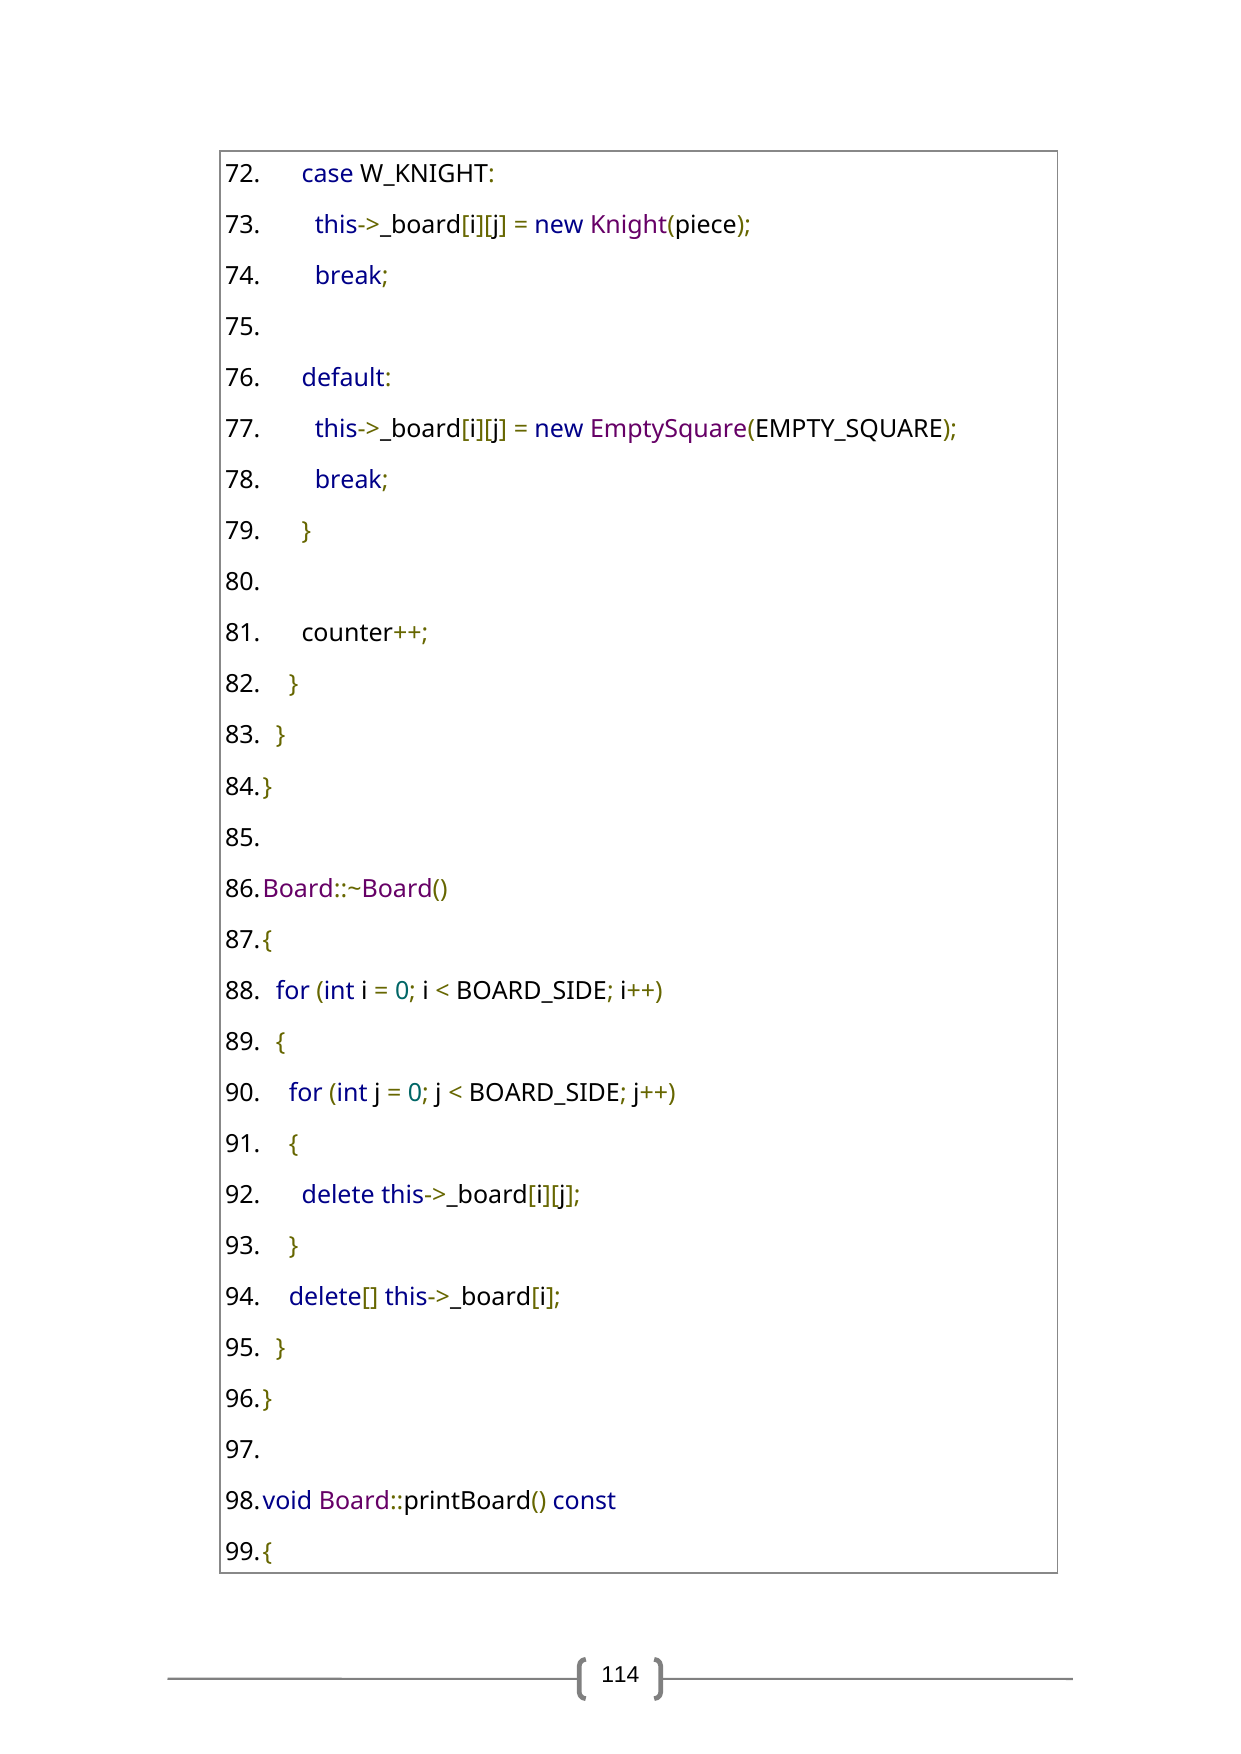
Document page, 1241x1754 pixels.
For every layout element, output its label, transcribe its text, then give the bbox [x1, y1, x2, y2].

list } [221, 762, 1057, 802]
list this->_board[i][j] = new EmptySquare(EMPTY_SQUARE); [221, 405, 1057, 445]
list for (int i = 0; i < BOARD_SIDE; i++) [221, 967, 1057, 1006]
list } [221, 507, 1057, 547]
list } [221, 711, 1057, 751]
list } [221, 1375, 1057, 1415]
list void Board::printBoard() const [221, 1477, 1057, 1517]
list } [221, 1222, 1057, 1262]
list } [221, 1324, 1057, 1364]
list default: [221, 354, 1057, 394]
list Board::~Board() [221, 864, 1057, 904]
list this->_board[i][j] = new Knight(piece); [221, 201, 1057, 241]
list } [221, 660, 1057, 700]
list case W_KNIGHT: [221, 152, 1057, 190]
list break; [221, 456, 1057, 496]
list break; [221, 252, 1057, 292]
list { [221, 1120, 1057, 1159]
list for (int j = 0; j < BOARD_SIDE; j++) [221, 1069, 1057, 1108]
list { [221, 916, 1057, 955]
list delete[] this->_board[i]; [221, 1273, 1057, 1313]
list delete this->_board[i][j]; [221, 1171, 1057, 1211]
list { [221, 1018, 1057, 1057]
list { [221, 1528, 1057, 1572]
list counter++; [221, 609, 1057, 649]
